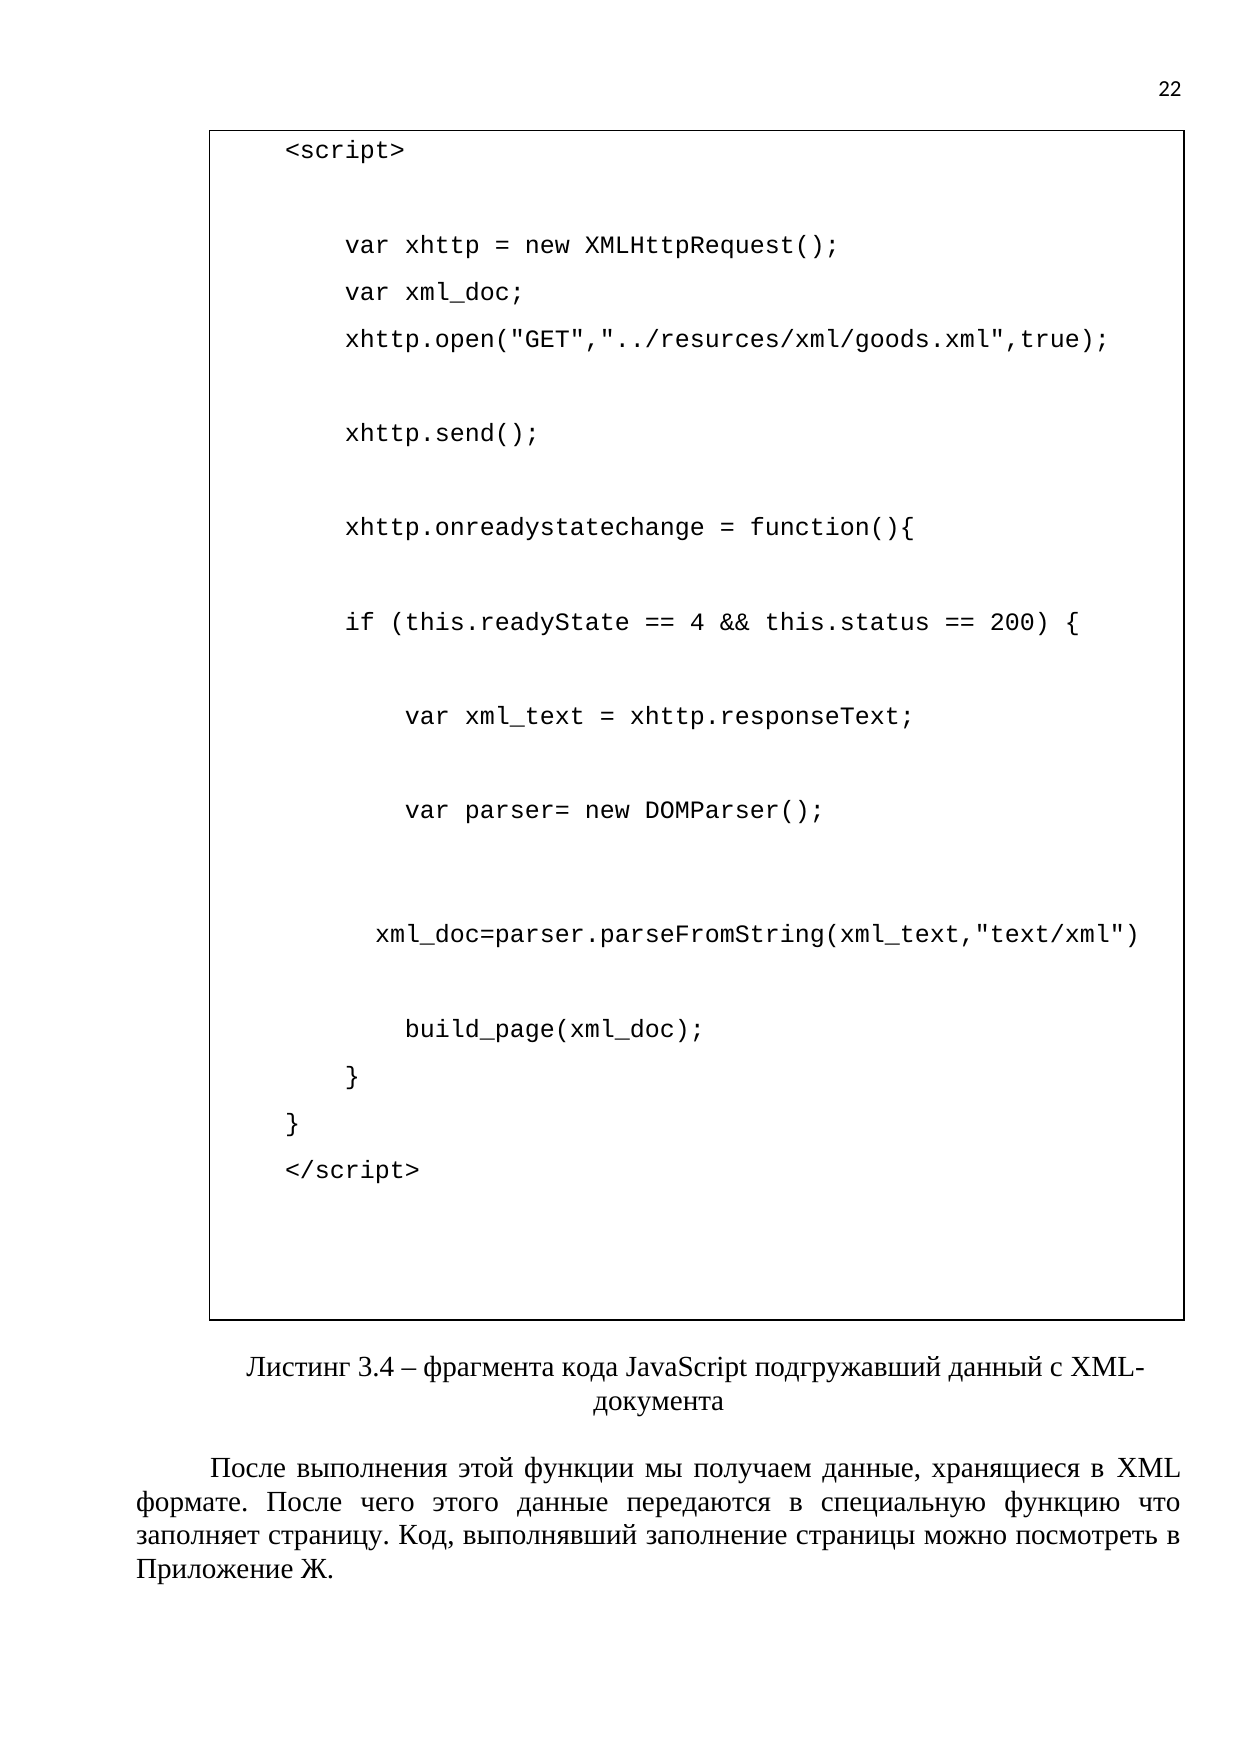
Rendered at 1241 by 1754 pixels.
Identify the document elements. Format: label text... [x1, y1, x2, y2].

list После выполнения этой функции мы получаем данные, хранящиеся в XML формате. После чего этого данные передаются в специальную функцию что заполняет страницу. Код, выполнявший заполнение страницы можно посмотреть в Приложение Ж. [136, 1450, 1181, 1584]
list Листинг 3.4 – фрагмента кода JavaScript подгружавший данный с XML-документа [136, 1349, 1181, 1417]
